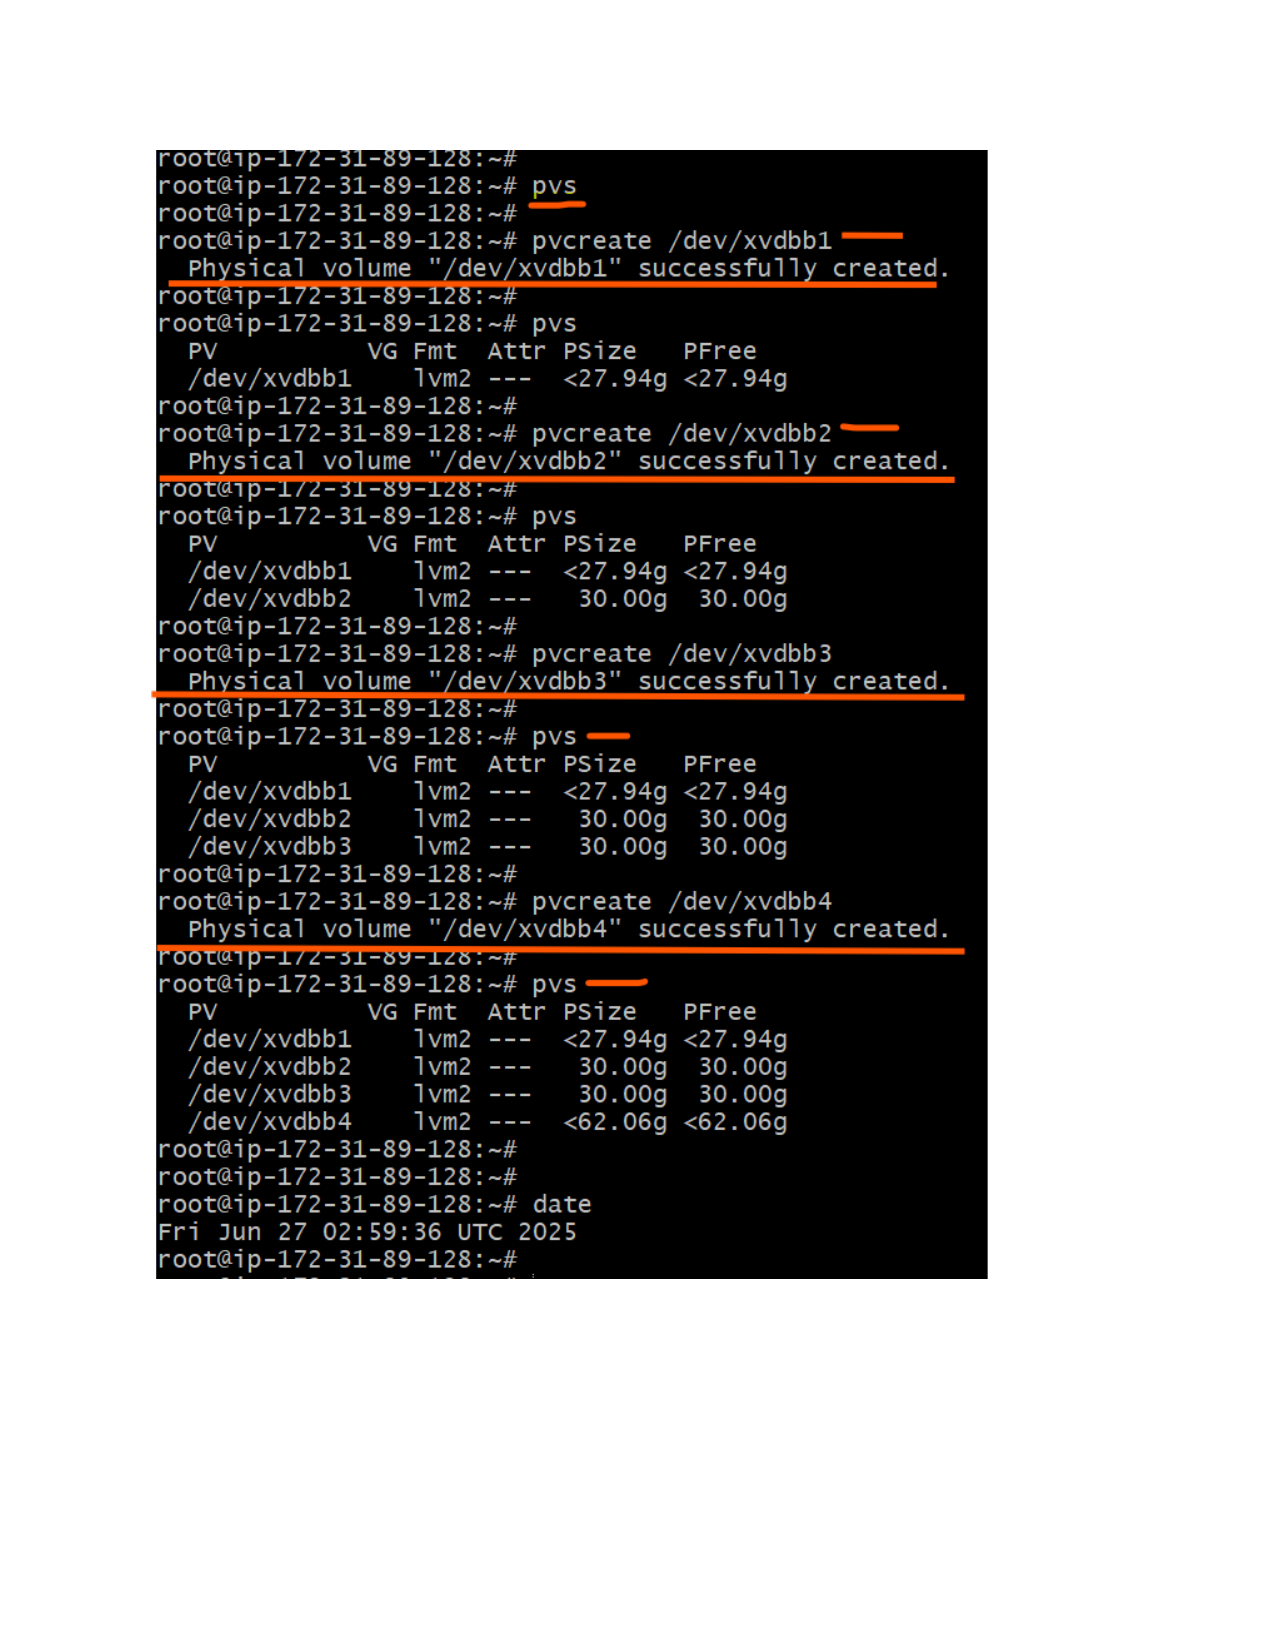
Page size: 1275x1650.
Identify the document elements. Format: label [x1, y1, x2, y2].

picture [150, 150, 988, 1279]
